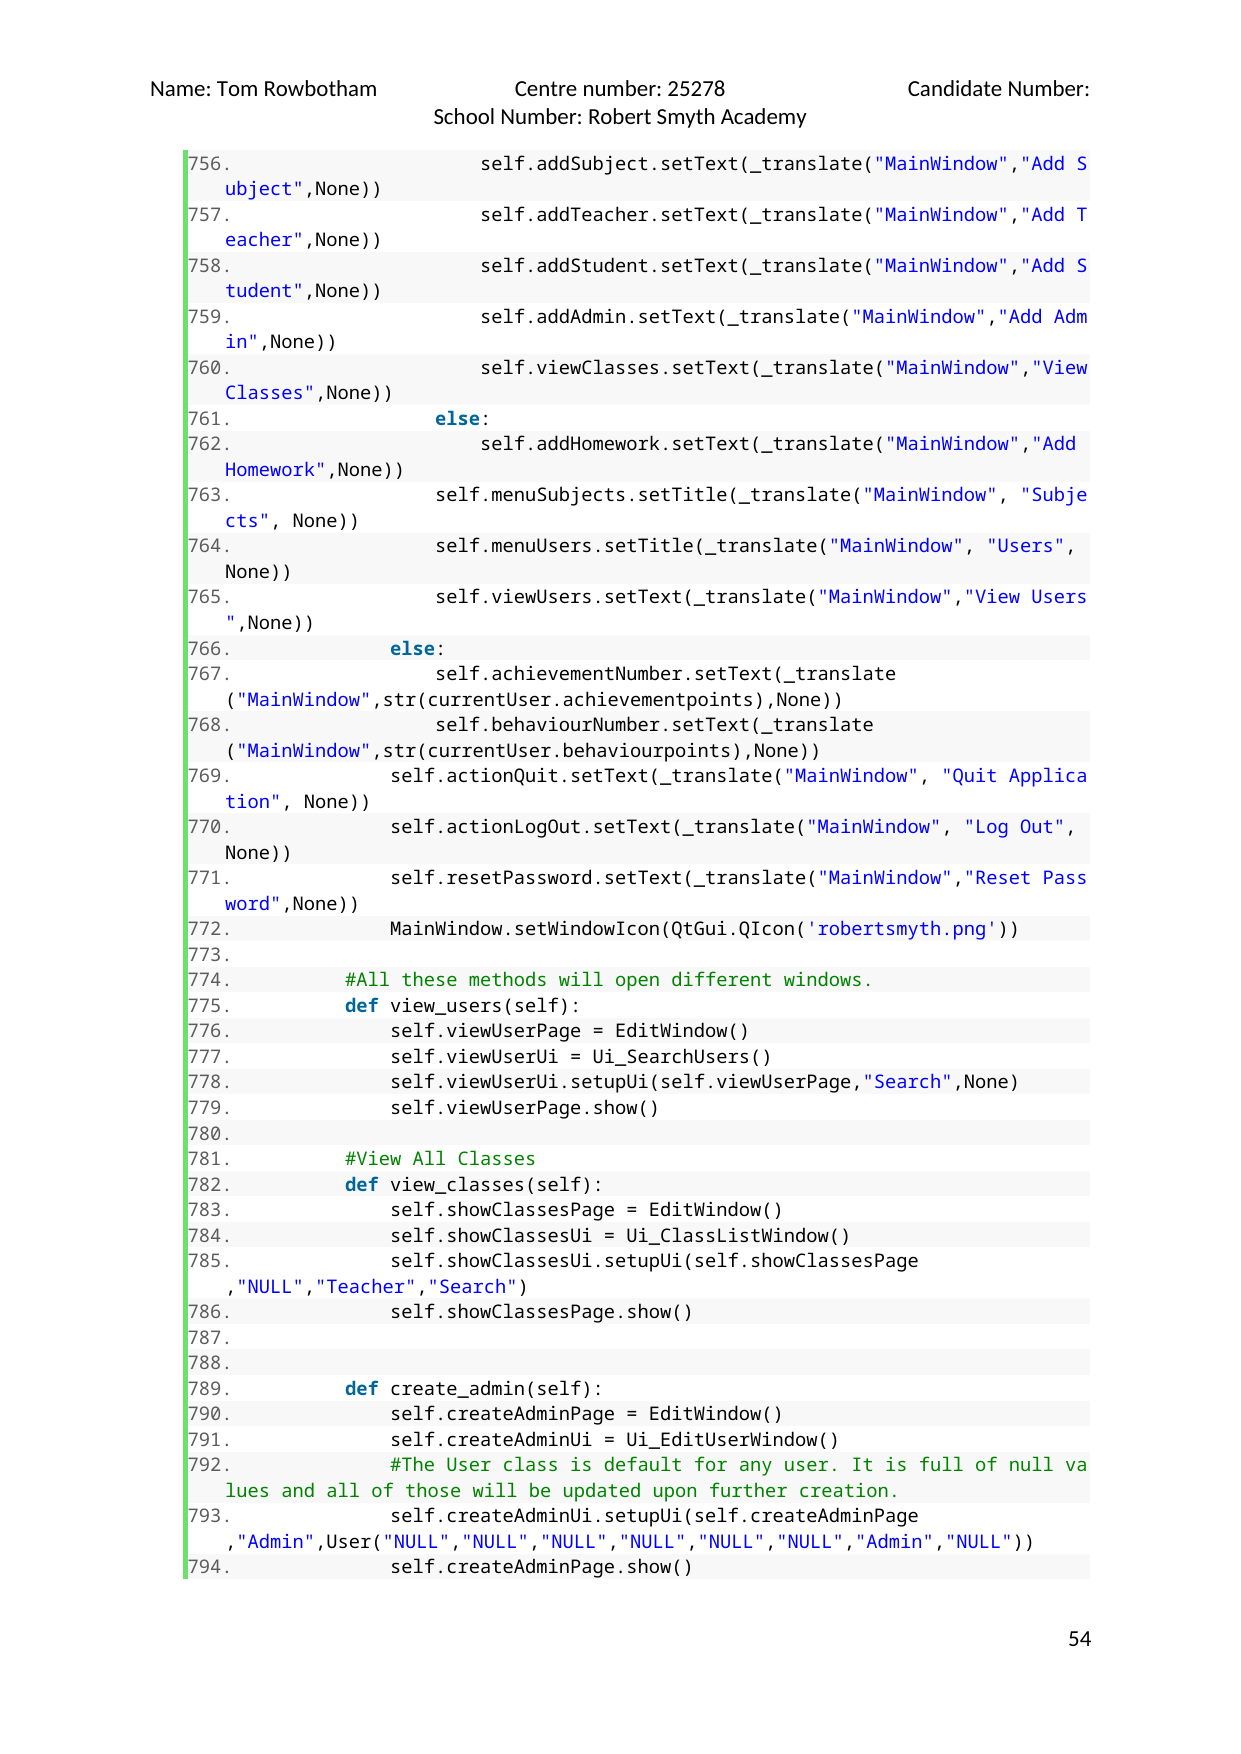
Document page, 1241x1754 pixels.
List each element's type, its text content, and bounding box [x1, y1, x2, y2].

list self.addTeacher.setText(_translate("MainWindow","Add Teacher",None)) [188, 201, 1090, 252]
list self.addHomework.setText(_translate("MainWindow","Add Homework",None)) [188, 431, 1090, 482]
list self.behaviourNumber.setText(_translate("MainWindow",str(currentUser.behaviourpoints),None)) [188, 711, 1090, 762]
list self.resetPassword.setText(_translate("MainWindow","Reset Password",None)) [188, 864, 1090, 916]
list #View All Classes [188, 1145, 1090, 1171]
list self.createAdminUi.setupUi(self.createAdminPage,"Admin",User("NULL","NULL","NULL","NULL","NULL","NULL","Admin","NULL")) [188, 1503, 1090, 1554]
list #The User class is default for any user. It is full of null values and all of those will be updated upon further creation. [188, 1452, 1090, 1503]
list def create_admin(self): [188, 1375, 1090, 1401]
list self.addAdmin.setText(_translate("MainWindow","Add Admin",None)) [188, 303, 1090, 354]
list self.createAdminPage = EditWindow() [188, 1401, 1090, 1426]
list self.showClassesUi.setupUi(self.showClassesPage,"NULL","Teacher","Search") [188, 1247, 1090, 1298]
list else: [188, 635, 1090, 660]
list self.viewUserUi.setupUi(self.viewUserPage,"Search",None) [188, 1069, 1090, 1094]
list self.showClassesUi = Ui_ClassListWindow() [188, 1222, 1090, 1247]
list self.menuUsers.setTitle(_translate("MainWindow", "Users", None)) [188, 533, 1090, 584]
list def view_users(self): [188, 992, 1090, 1018]
list self.achievementNumber.setText(_translate("MainWindow",str(currentUser.achievementpoints),None)) [188, 660, 1090, 711]
list self.showClassesPage.show() [188, 1298, 1090, 1324]
list self.viewUsers.setText(_translate("MainWindow","View Users",None)) [188, 584, 1090, 635]
list self.createAdminPage.show() [188, 1554, 1090, 1579]
list #All these methods will open different windows. [188, 967, 1090, 992]
list self.addSubject.setText(_translate("MainWindow","Add Subject",None)) [188, 150, 1090, 201]
list self.viewUserUi = Ui_SearchUsers() [188, 1043, 1090, 1069]
list self.viewUserPage.show() [188, 1094, 1090, 1120]
list self.addStudent.setText(_translate("MainWindow","Add Student",None)) [188, 252, 1090, 303]
list self.showClassesPage = EditWindow() [188, 1196, 1090, 1222]
list self.actionLogOut.setText(_translate("MainWindow", "Log Out", None)) [188, 813, 1090, 864]
list self.menuSubjects.setTitle(_translate("MainWindow", "Subjects", None)) [188, 482, 1090, 533]
list self.actionQuit.setText(_translate("MainWindow", "Quit Application", None)) [188, 762, 1090, 813]
list self.viewClasses.setText(_translate("MainWindow","View Classes",None)) [188, 354, 1090, 405]
list self.createAdminUi = Ui_EditUserWindow() [188, 1426, 1090, 1452]
list def view_classes(self): [188, 1171, 1090, 1196]
list else: [188, 405, 1090, 431]
list MainWindow.setWindowIcon(QtGui.QIcon('robertsmyth.png')) [188, 916, 1090, 941]
list self.viewUserPage = EditWindow() [188, 1018, 1090, 1043]
